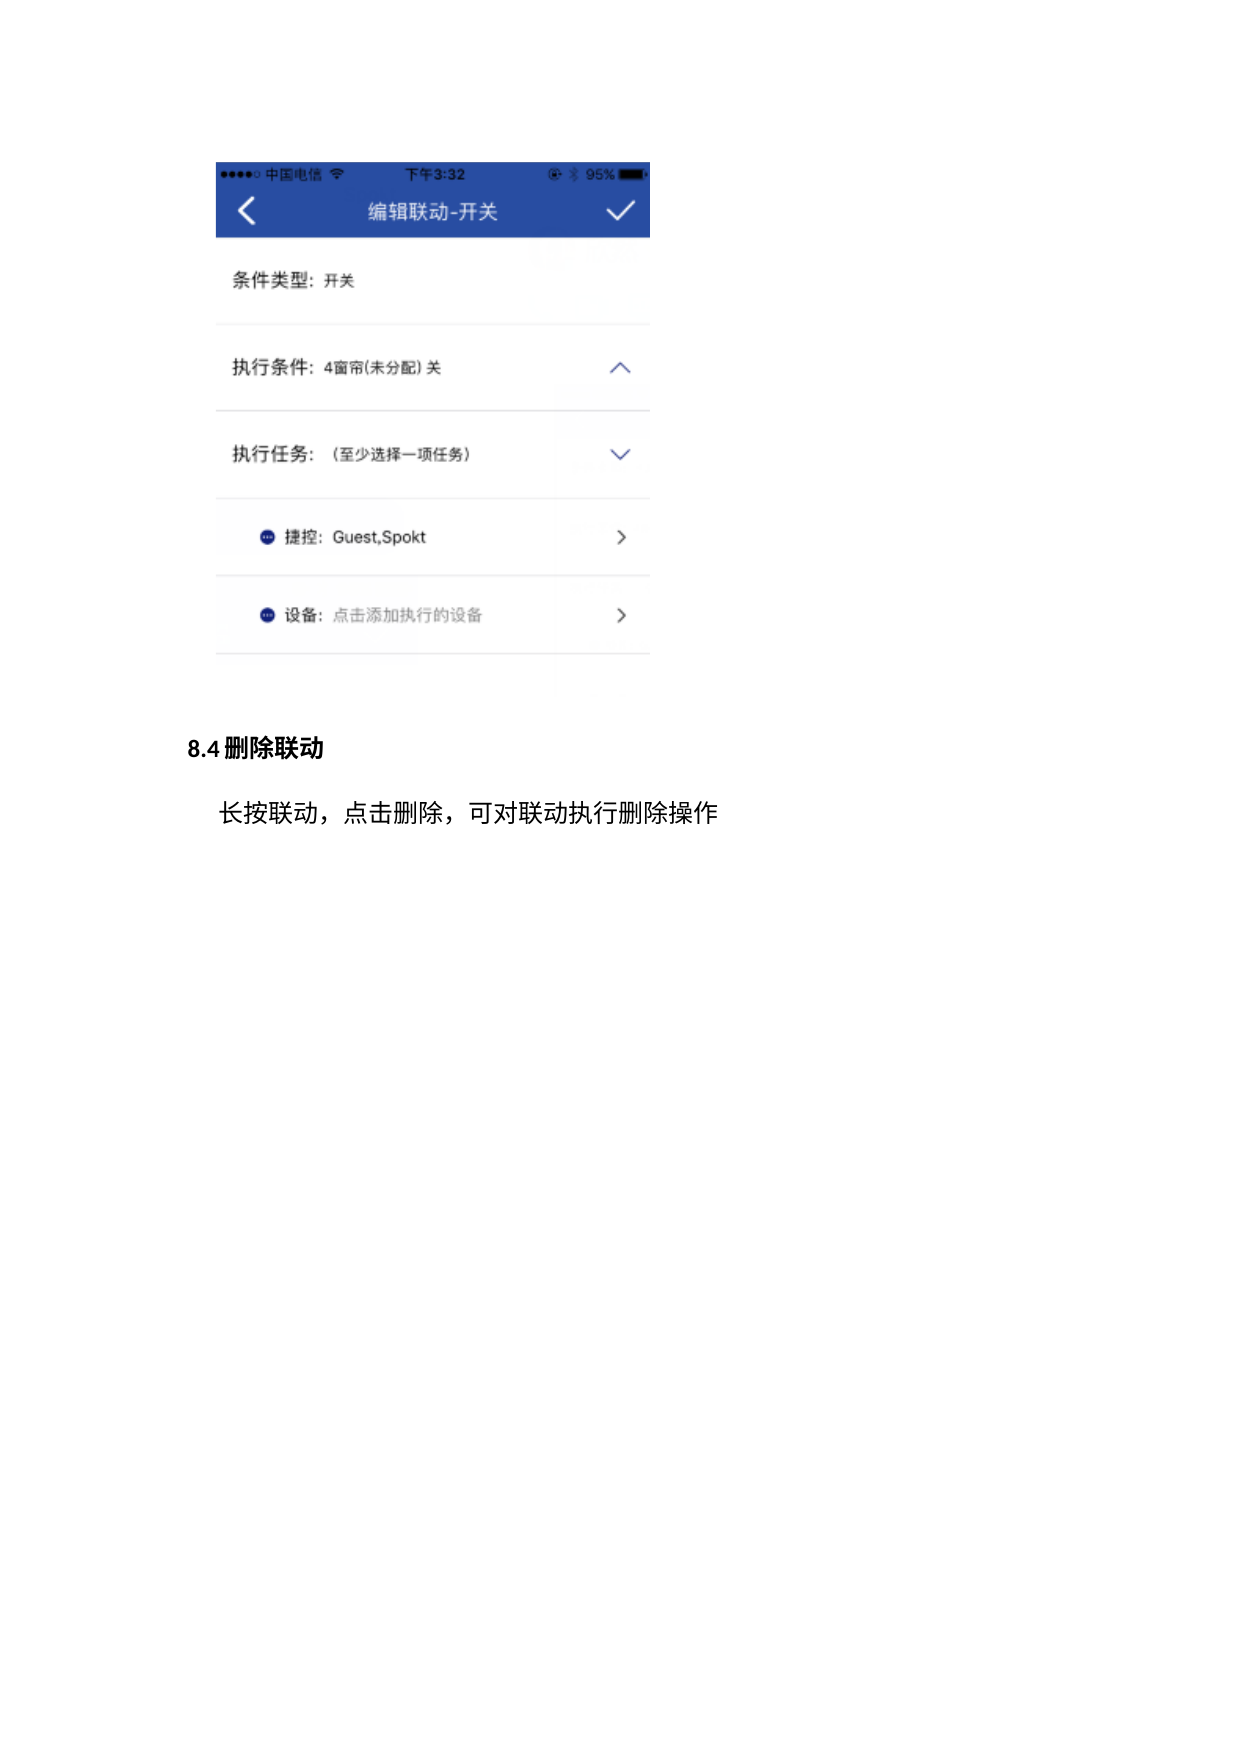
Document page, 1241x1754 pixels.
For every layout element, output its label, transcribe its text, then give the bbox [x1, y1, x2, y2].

text 长按联动，点击删除，可对联动执行删除操作 [198, 779, 1042, 844]
text 8.4删除联动 [187, 714, 1042, 779]
picture [215, 162, 650, 697]
